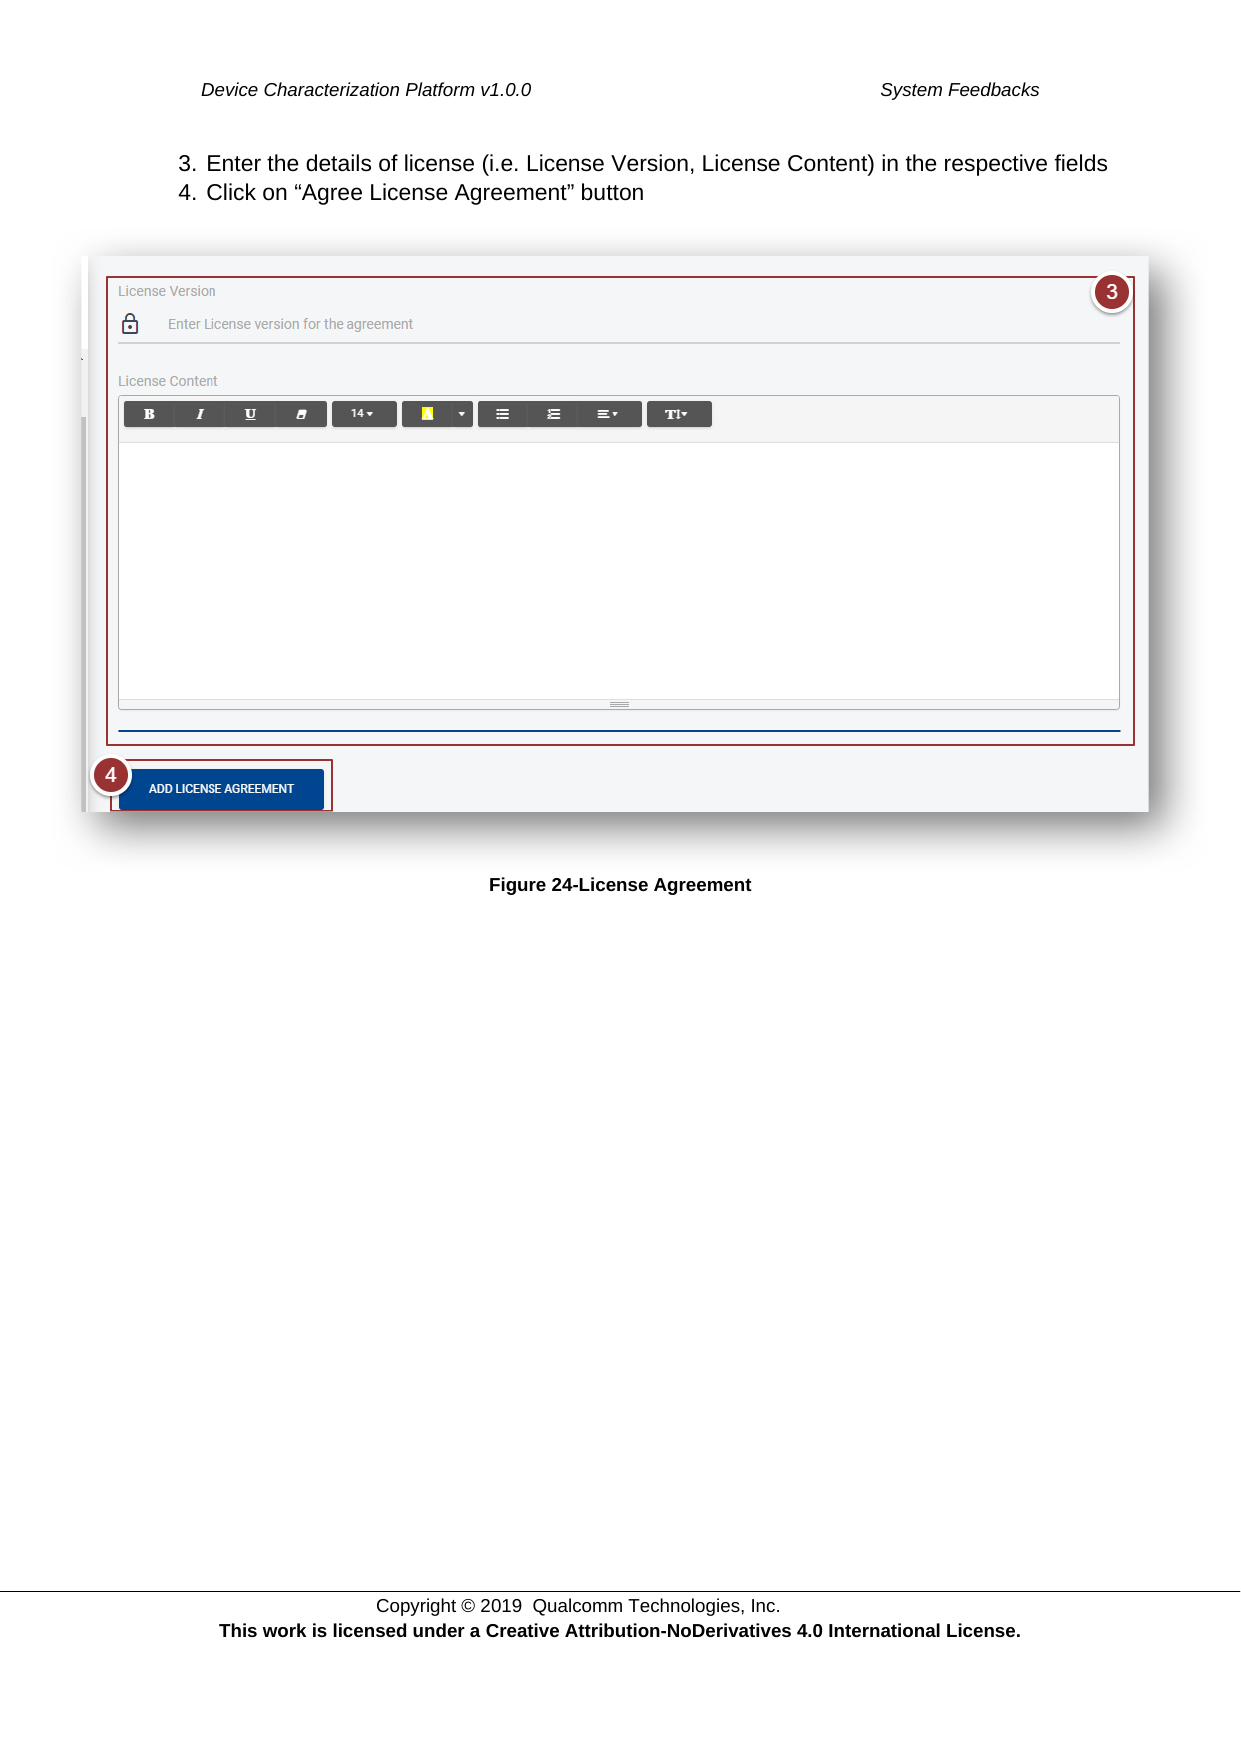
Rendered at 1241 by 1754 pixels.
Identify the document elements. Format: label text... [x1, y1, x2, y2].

list Click on “Agree License Agreement” button [178, 178, 1231, 205]
list Enter the details of license (i.e. License Version, License Content) in the respective fields [178, 150, 1231, 176]
picture [81, 256, 1149, 812]
text Figure 24-License Agreement [9, 874, 1231, 896]
